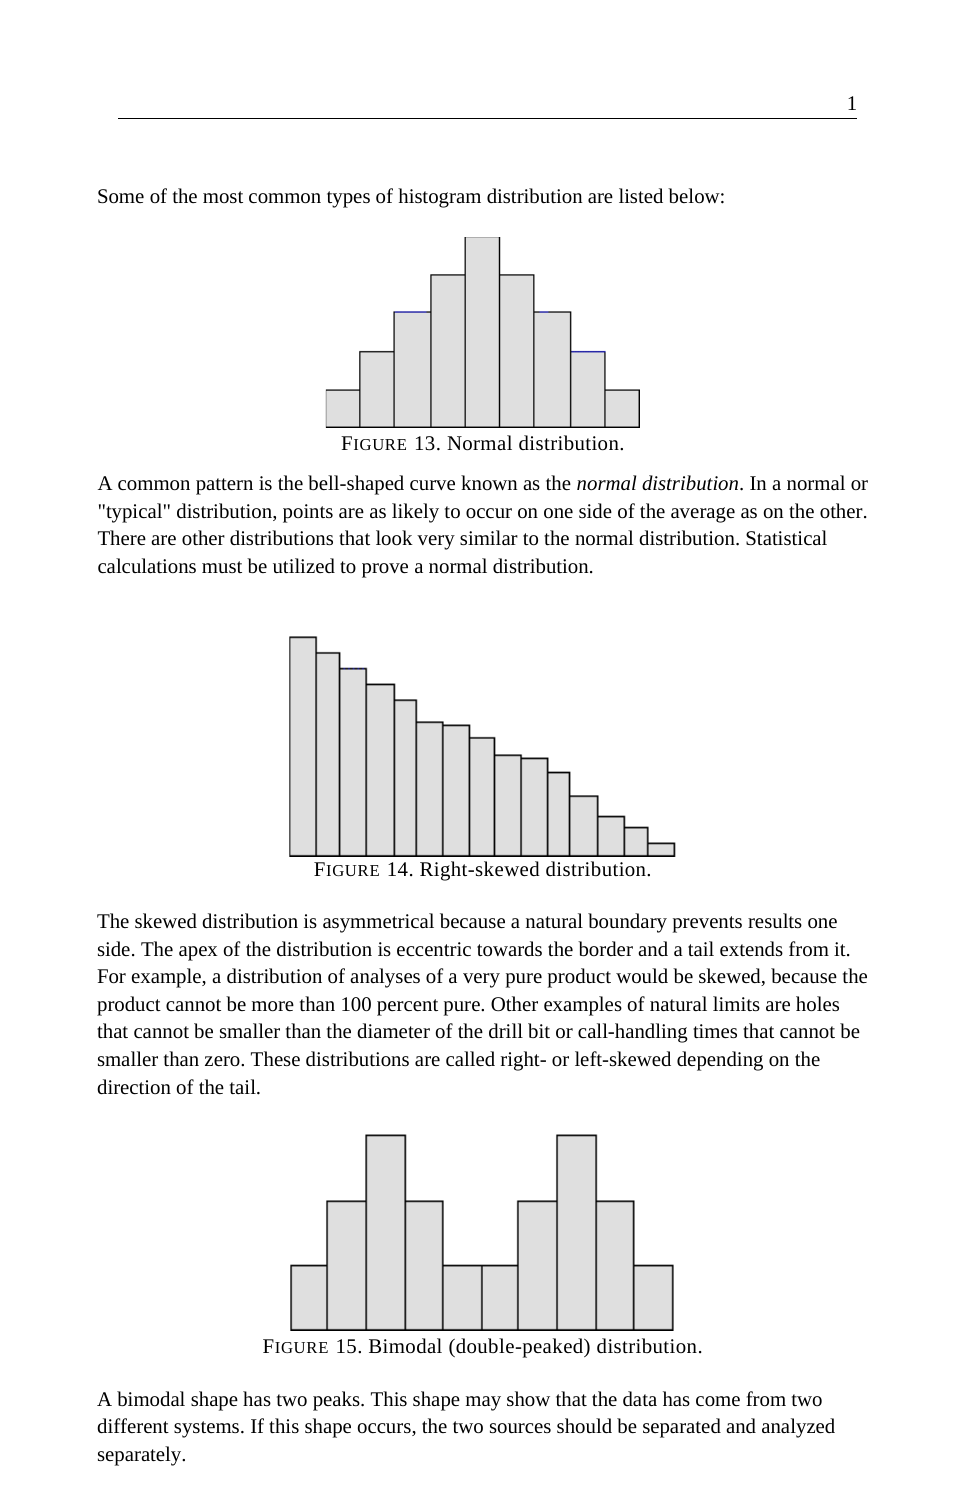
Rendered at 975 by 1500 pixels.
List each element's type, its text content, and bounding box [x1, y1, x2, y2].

text A bimodal shape has two peaks. This shape may show that the data has come from two different systems. If this shape occurs, the two sources should be separated and analyzed separately. [97, 1387, 869, 1466]
text FIGURE 15. Bimodal (double-peaked) distribution. [97, 1334, 869, 1358]
text A common pattern is the bell-shaped curve known as the normal distribution. In a normal or "typical" distribution, points are as likely to occur on one side of the average as on the other. There are other distributions that look very similar to the normal distribution. Statistical calculations must be utilized to prove a normal distribution. [97, 471, 869, 578]
text FIGURE 13. Normal distribution. [97, 431, 869, 455]
text FIGURE 14. Right-skewed distribution. [97, 856, 869, 881]
text The skewed distribution is asymmetrical because a natural boundary prevents results one side. The apex of the distribution is eccentric towards the border and a tail extends from it. For example, a distribution of analyses of a very pure product would be skewed, because the product cannot be more than 100 percent pure. Other examples of natural limits are holes that cannot be smaller than the diameter of the drill bit or call-handling times that cannot be smaller than zero. These distributions are called right- or left-skewed depending on the direction of the tail. [97, 909, 869, 1099]
picture [325, 237, 640, 428]
picture [289, 621, 677, 857]
text Some of the most common types of histogram distribution are listed below: [97, 184, 869, 208]
picture [289, 1127, 677, 1331]
